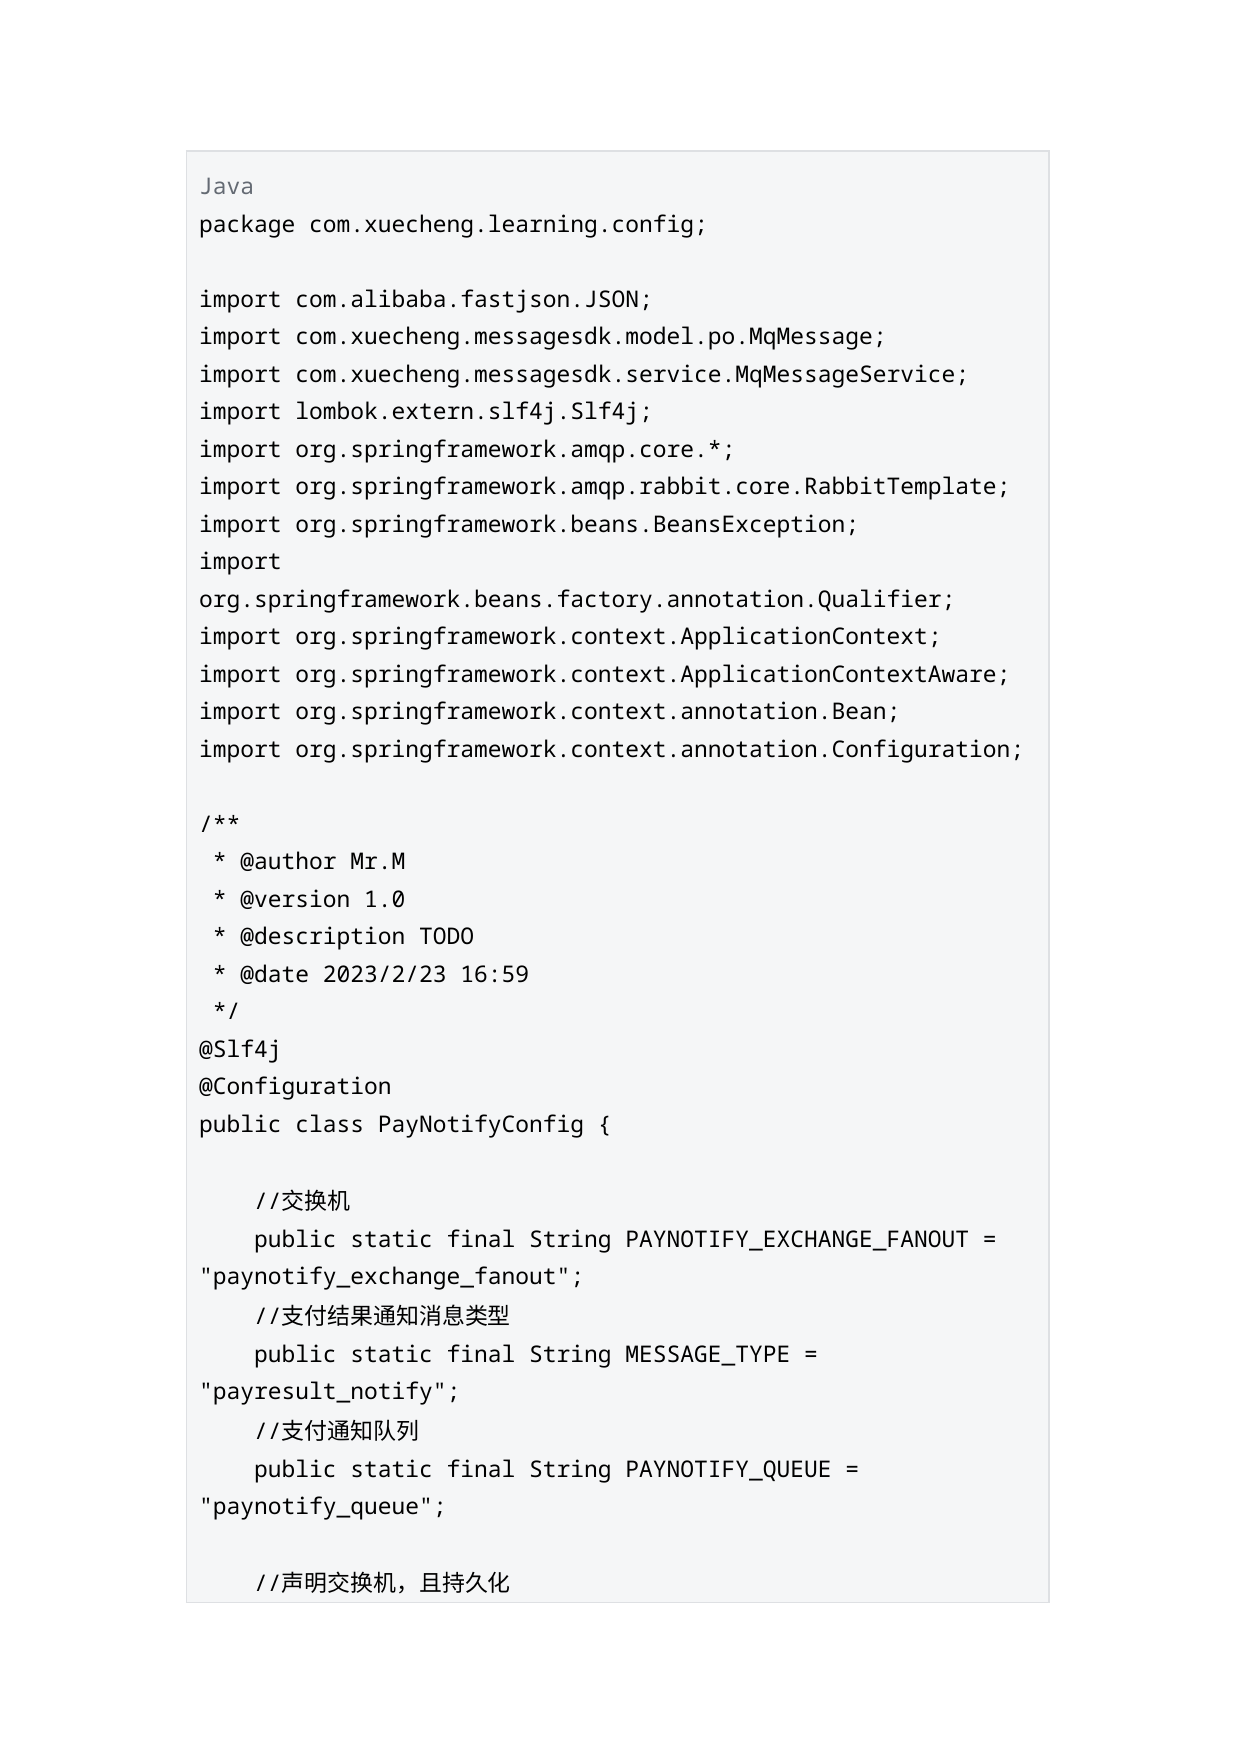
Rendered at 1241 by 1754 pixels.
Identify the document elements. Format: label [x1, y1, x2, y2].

table_header [187, 152, 1048, 1602]
